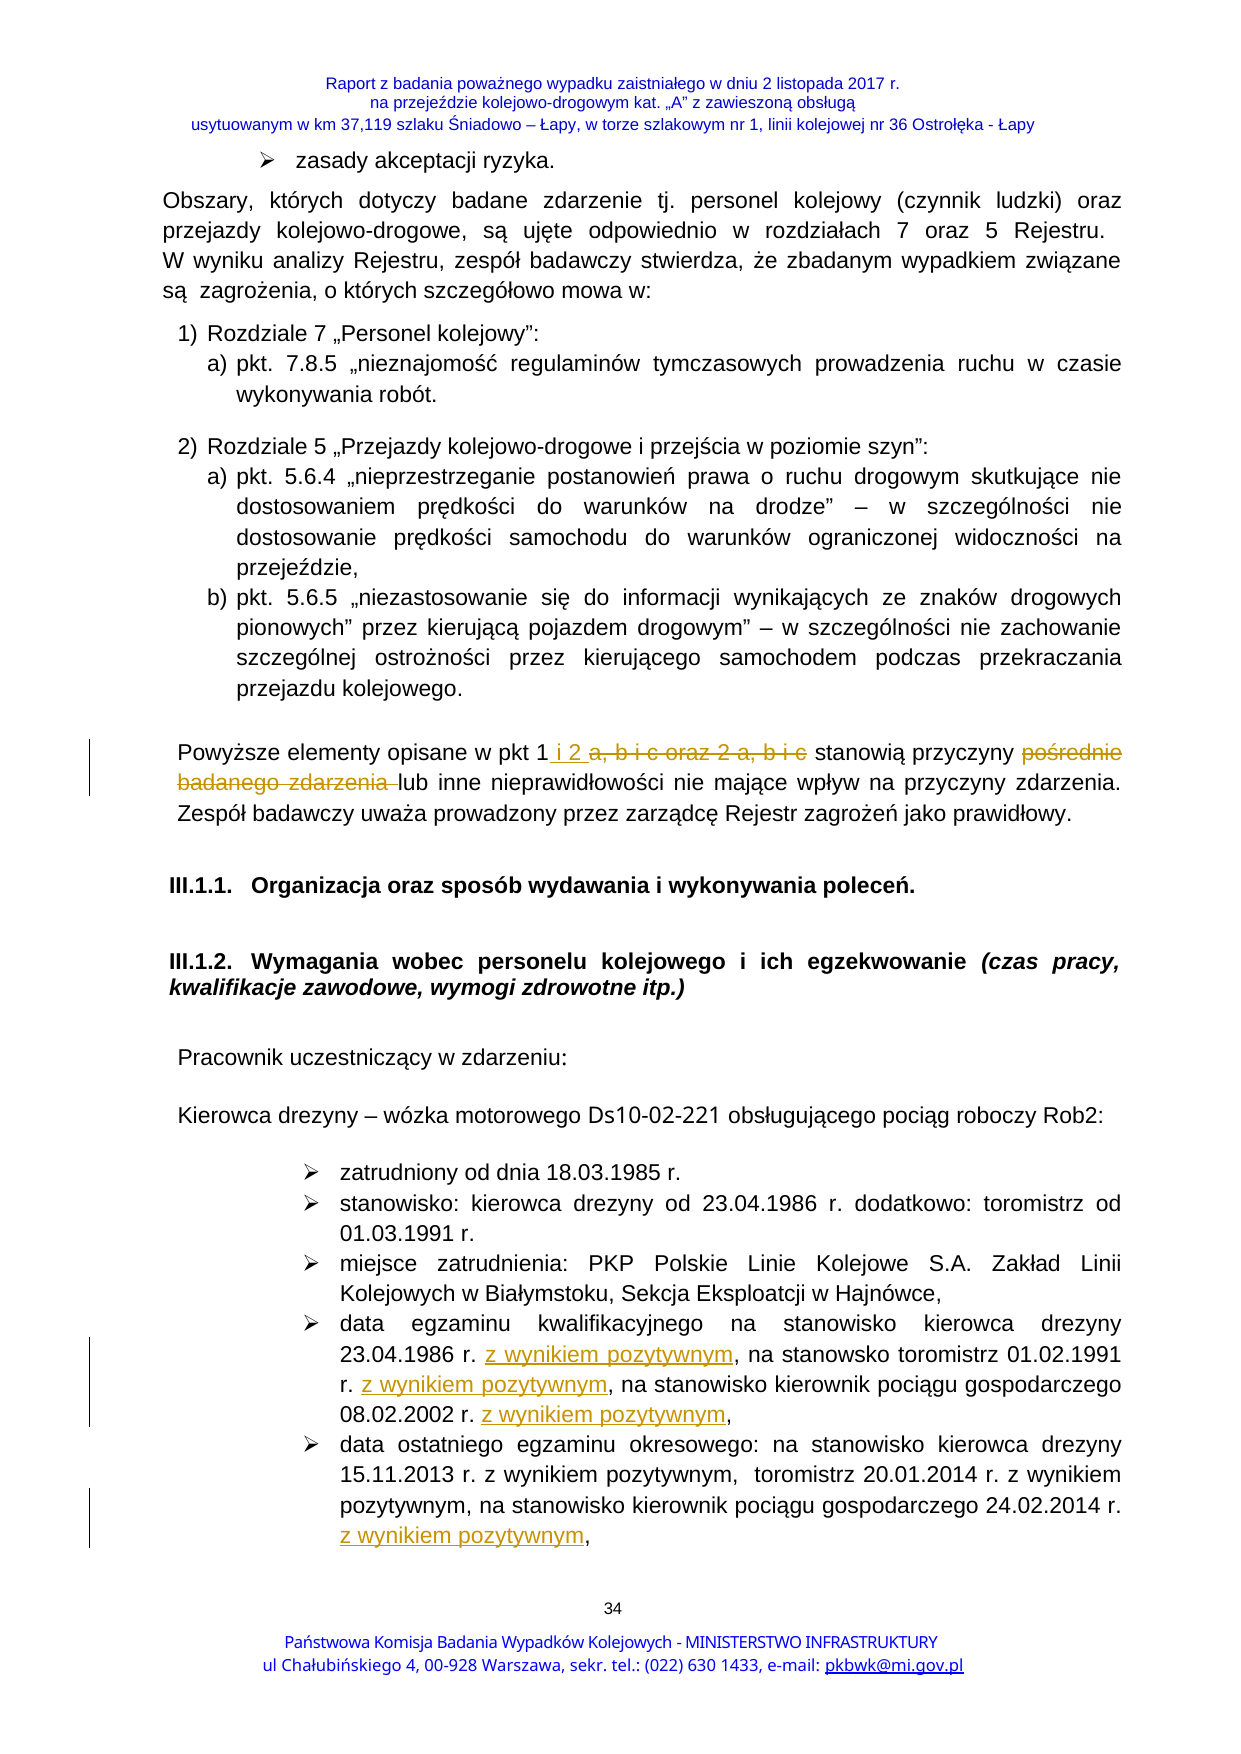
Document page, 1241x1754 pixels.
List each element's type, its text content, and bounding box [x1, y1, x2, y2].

list stanowisko: kierowca drezyny od 23.04.1986 r. dodatkowo: toromistrz od 01.03.1991 r. [302, 1189, 1122, 1246]
subtitle III.1.2. Wymagania wobec personelu kolejowego i ich egzekwowanie (czas pracy, kwalifikacje zawodowe, wymogi zdrowotne itp.) [169, 948, 1122, 1001]
list miejsce zatrudnienia: PKP Polskie Linie Kolejowe S.A. Zakład Linii Kolejowych w Białymstoku, Sekcja Eksploatcji w Hajnówce, [302, 1250, 1122, 1306]
text Powyższe elementy opisane w pkt 1 stanowią przyczyny lub inne nieprawidłowości nie mające wpływ na przyczyny zdarzenia. Zespół badawczy uważa prowadzony przez zarządcę Rejestr zagrożeń jako prawidłowy. [177, 739, 1122, 826]
list pkt. 7.8.5 „nieznajomość regulaminów tymczasowych prowadzenia ruchu w czasie wykonywania robót. [207, 350, 1122, 407]
text Obszary, których dotyczy badane zdarzenie tj. personel kolejowy (czynnik ludzki) oraz przejazdy kolejowo-drogowe, są ujęte odpowiednio w rozdziałach 7 oraz 5 Rejestru. W wyniku analizy Rejestru, zespół badawczy stwierdza, że zbadanym wypadkiem związane są zagrożenia, o których szczegółowo mowa w: [162, 187, 1122, 304]
list data ostatniego egzaminu okresowego: na stanowisko kierowca drezyny 15.11.2013 r. z wynikiem pozytywnym, toromistrz 20.01.2014 r. z wynikiem pozytywnym, na stanowisko kierownik pociągu gospodarczego 24.02.2014 r. , [302, 1431, 1122, 1548]
list Rozdziale 5 „Przejazdy kolejowo-drogowe i przejścia w poziomie szyn”: [177, 433, 1122, 459]
list data egzaminu kwalifikacyjnego na stanowisko kierowca drezyny 23.04.1986 r. , na stanowsko toromistrz 01.02.1991 r. , na stanowisko kierownik pociągu gospodarczego 08.02.2002 r. , [302, 1310, 1122, 1427]
list pkt. 5.6.4 „nieprzestrzeganie postanowień prawa o ruchu drogowym skutkujące nie dostosowaniem prędkości do warunków na drodze” – w szczególności nie dostosowanie prędkości samochodu do warunków ograniczonej widoczności na przejeździe, [207, 463, 1122, 580]
subtitle III.1.1. Organizacja oraz sposób wydawania i wykonywania poleceń. [169, 872, 1122, 899]
list pkt. 5.6.5 „niezastosowanie się do informacji wynikających ze znaków drogowych pionowych” przez kierującą pojazdem drogowym” – w szczególności nie zachowanie szczególnej ostrożności przez kierującego samochodem podczas przekraczania przejazdu kolejowego. [207, 584, 1122, 701]
list zatrudniony od dnia 18.03.1985 r. [302, 1159, 1122, 1186]
list zasady akceptacji ryzyka. [258, 147, 1122, 174]
list Rozdziale 7 „Personel kolejowy”: [177, 320, 1122, 347]
text Kierowca drezyny – wózka motorowego Ds10-02-221 obsługującego pociąg roboczy Rob2: [177, 1099, 1122, 1131]
text Pracownik uczestniczący w zdarzeniu: [177, 1042, 1122, 1071]
